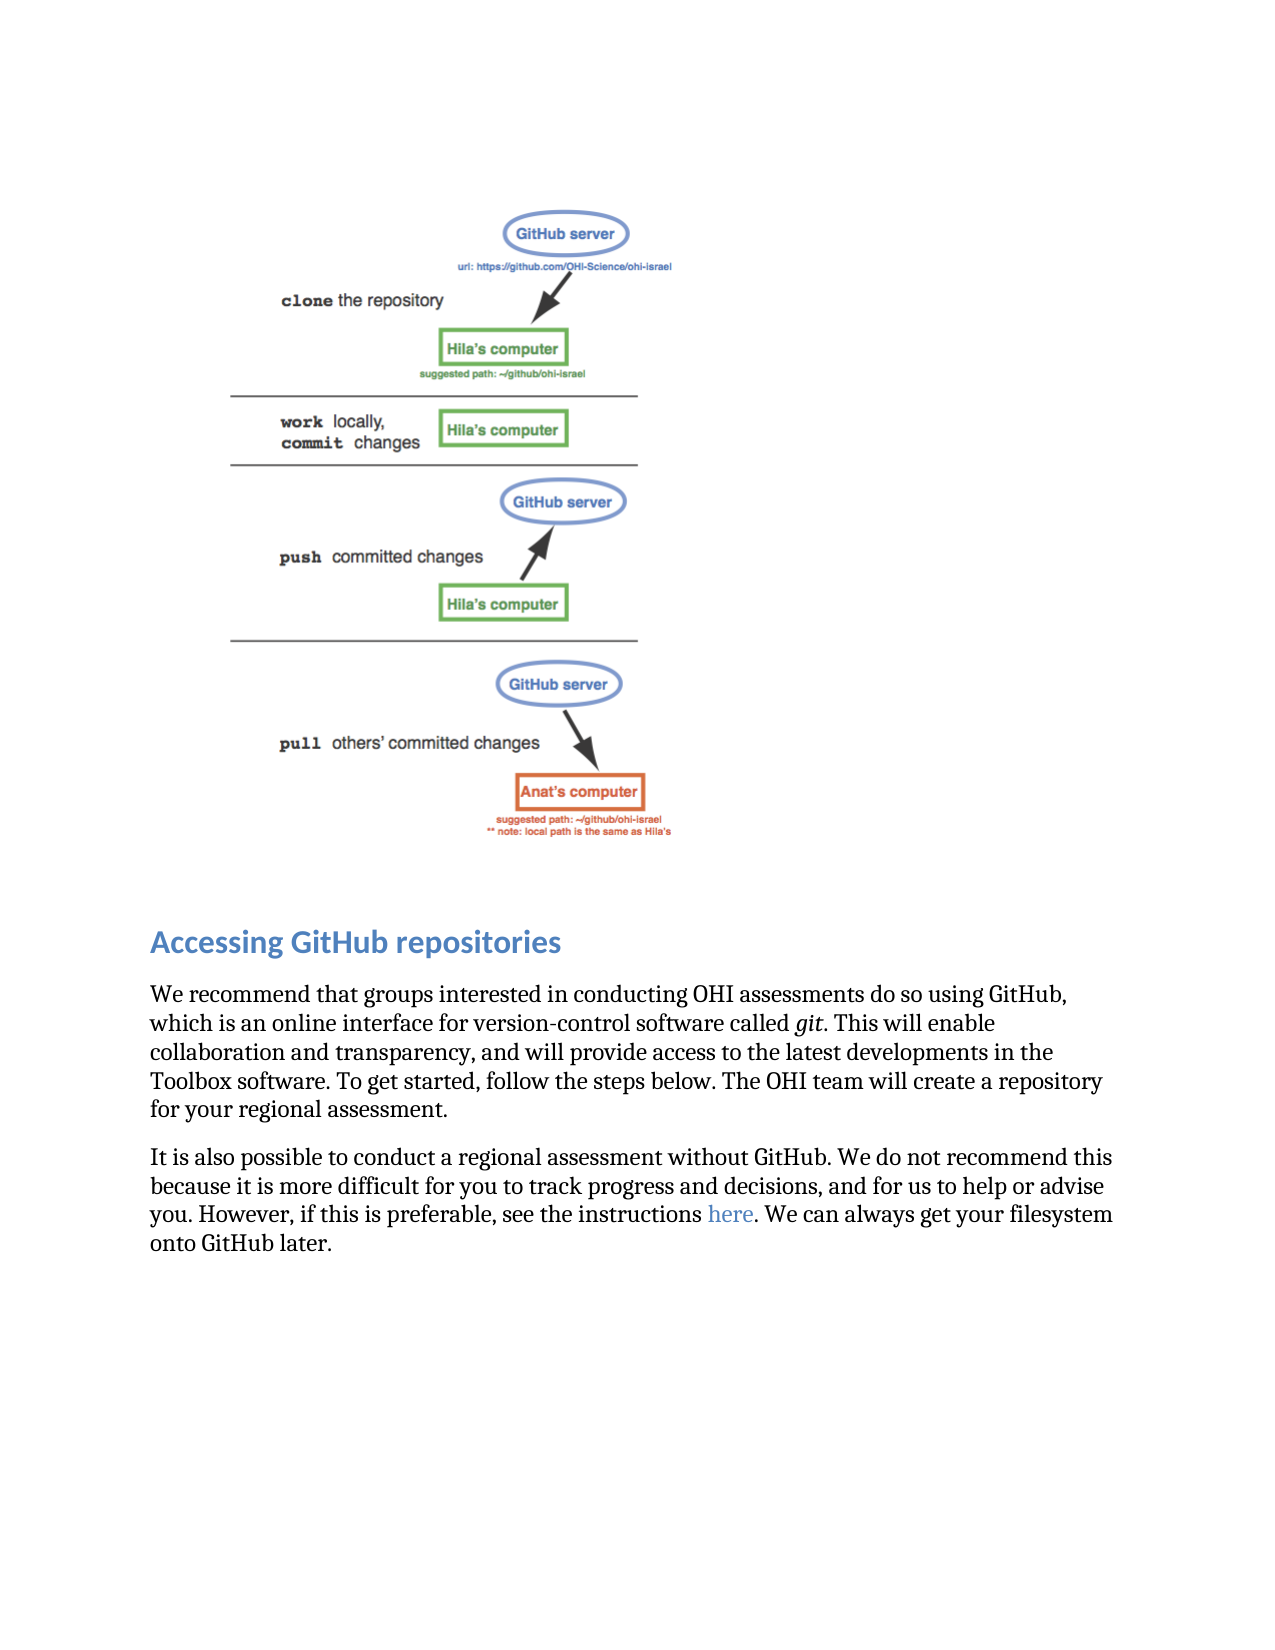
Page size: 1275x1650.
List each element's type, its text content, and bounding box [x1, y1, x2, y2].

picture [168, 150, 769, 900]
subtitle Accessing GitHub repositories [150, 921, 1125, 962]
text It is also possible to conduct a regional assessment without GitHub. We do not recommend this because it is more difficult for you to track progress and decisions, and for us to help or advise you. However, if this is preferable, see the instructions here. We can always get your filesystem onto GitHub later. [150, 1143, 1125, 1258]
text We recommend that groups interested in conducting OHI assessments do so using GitHub, which is an online interface for version-control software called git. This will enable collaboration and transparency, and will provide access to the latest developments in the Toolbox software. To get started, follow the steps below. The OHI team will create a repository for your regional assessment. [150, 980, 1125, 1124]
